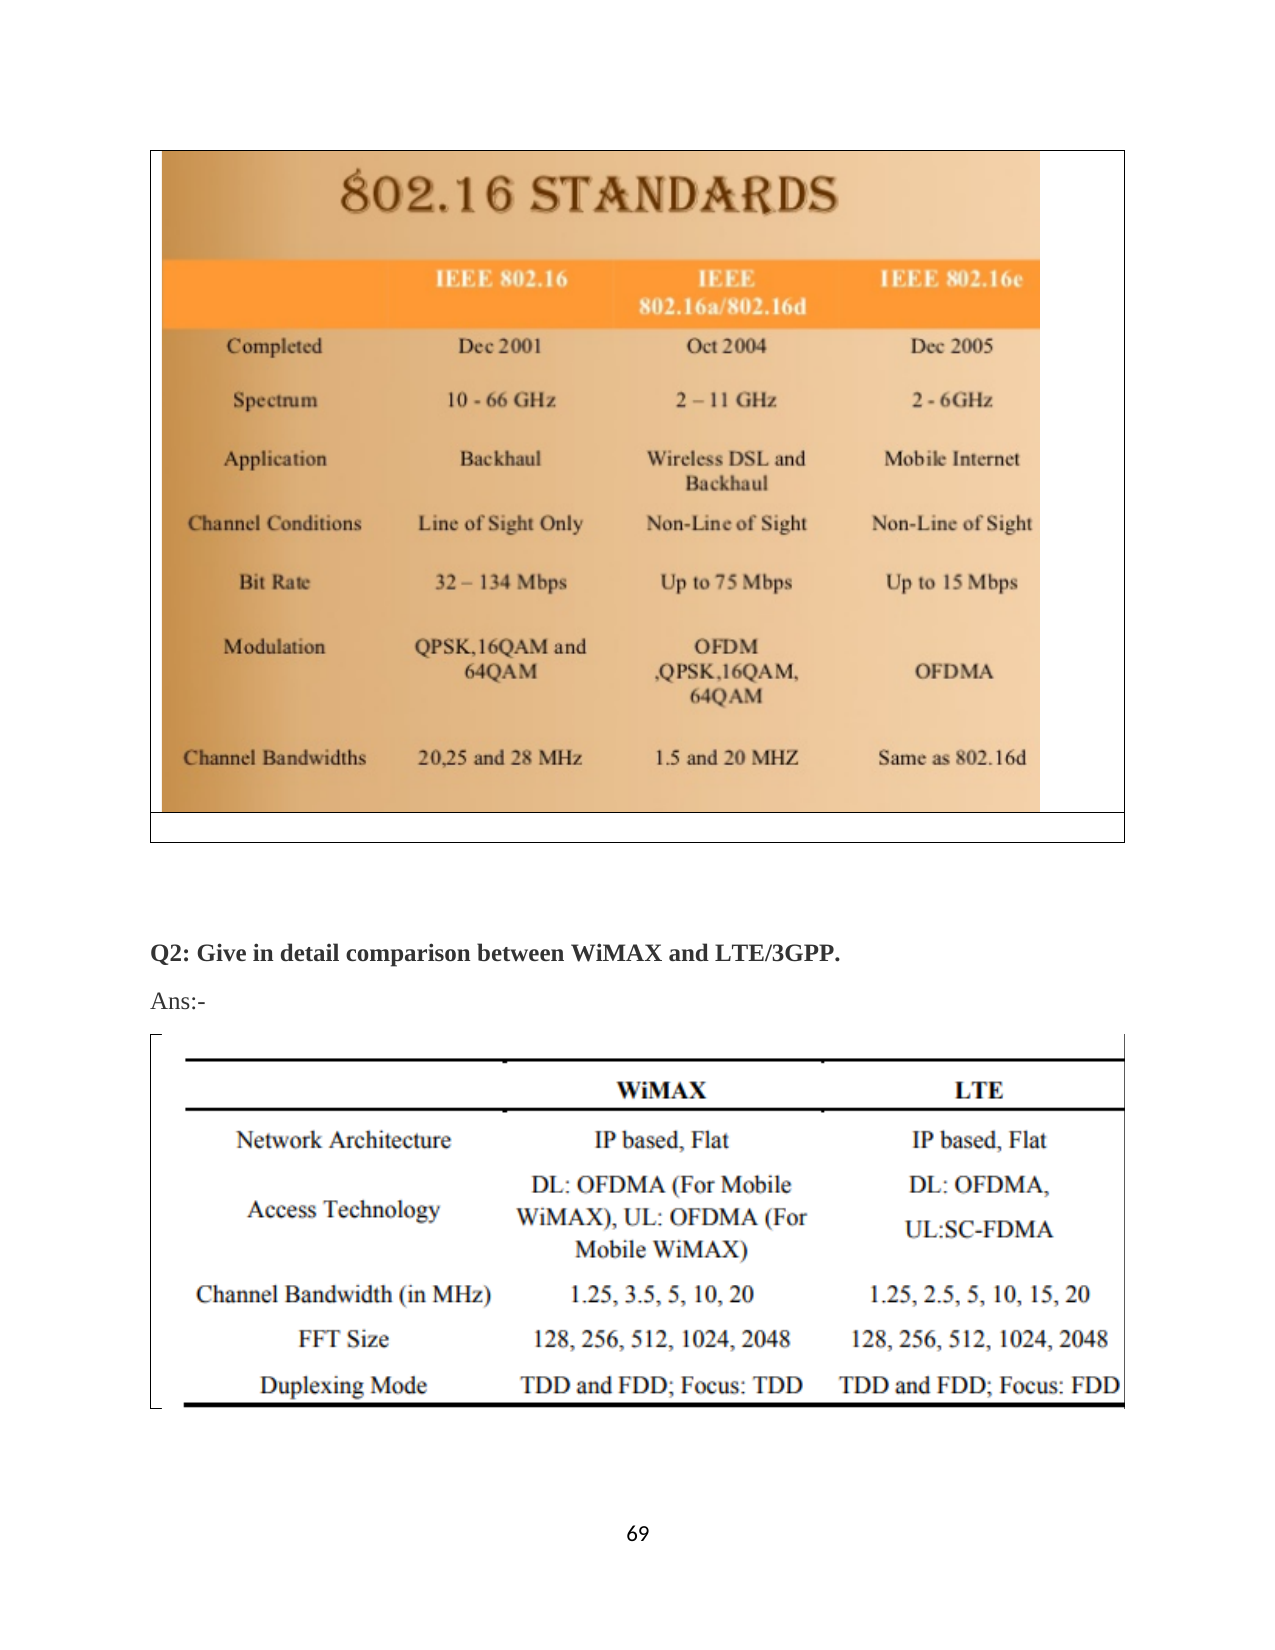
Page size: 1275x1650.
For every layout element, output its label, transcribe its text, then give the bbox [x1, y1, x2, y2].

table_cell [1040, 151, 1124, 812]
table_cell [151, 151, 161, 812]
text Q2: Give in detail comparison between WiMAX and LTE/3GPP. [150, 938, 1125, 967]
table_header [151, 1035, 161, 1408]
picture [161, 151, 1040, 812]
table_cell [151, 813, 1124, 842]
picture [161, 1034, 1125, 1409]
text Ans:- [150, 986, 1125, 1015]
